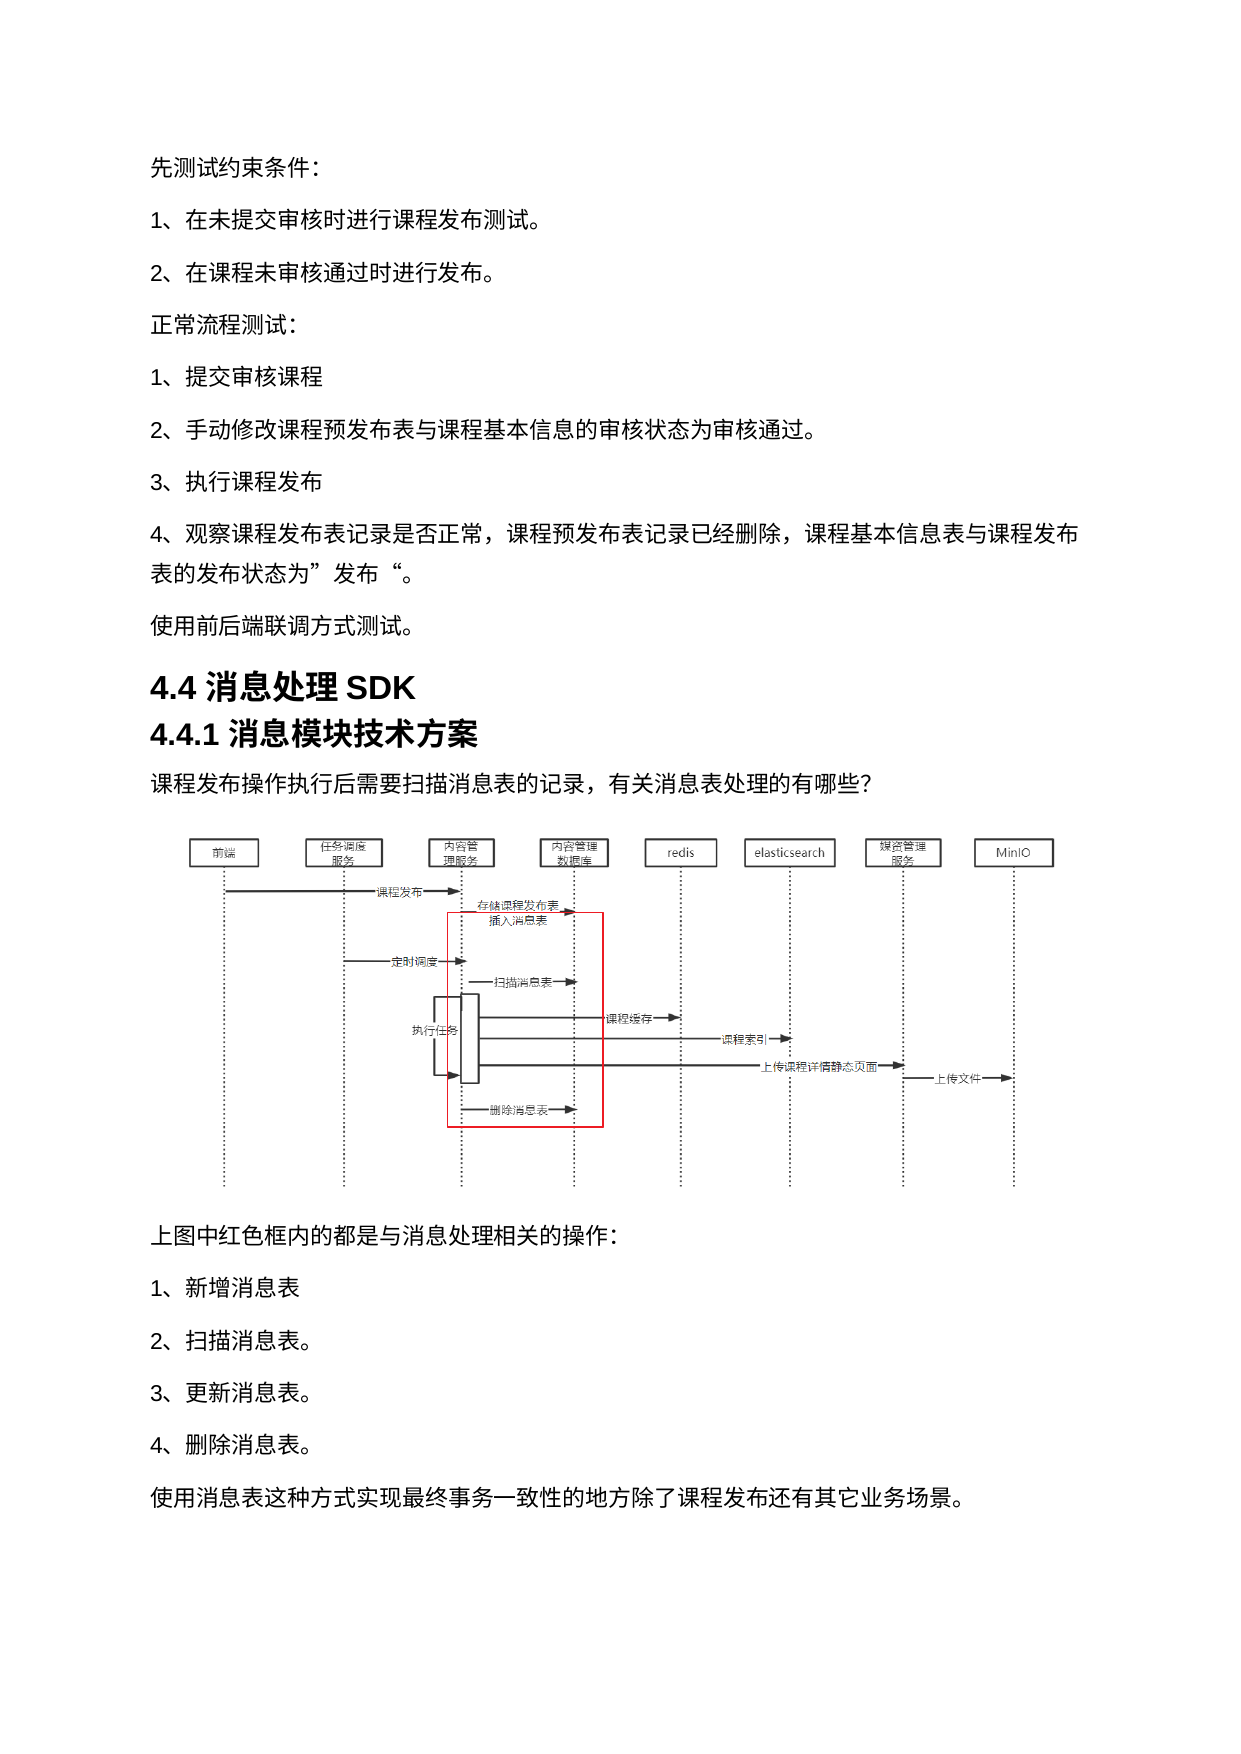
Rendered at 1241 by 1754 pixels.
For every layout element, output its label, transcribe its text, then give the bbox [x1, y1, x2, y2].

text 使用前后端联调方式测试。 [150, 608, 1090, 641]
text 1、提交审核课程 [150, 359, 1090, 392]
text 3、执行课程发布 [150, 464, 1090, 497]
text 2、手动修改课程预发布表与课程基本信息的审核状态为审核通过。 [150, 411, 1090, 445]
text 课程发布操作执行后需要扫描消息表的记录，有关消息表处理的有哪些？ [150, 766, 1090, 799]
text 2、在课程未审核通过时进行发布。 [150, 254, 1090, 288]
text 1、在未提交审核时进行课程发布测试。 [150, 202, 1090, 236]
picture [177, 818, 1064, 1200]
text 4、删除消息表。 [150, 1427, 1090, 1460]
text 2、扫描消息表。 [150, 1322, 1090, 1356]
text 4、观察课程发布表记录是否正常，课程预发布表记录已经删除，课程基本信息表与课程发布表的发布状态为”发布“。 [150, 516, 1090, 589]
text 1、新增消息表 [150, 1270, 1090, 1303]
text 正常流程测试： [150, 307, 1090, 340]
text 先测试约束条件： [150, 150, 1090, 183]
text 3、更新消息表。 [150, 1375, 1090, 1408]
text 上图中红色框内的都是与消息处理相关的操作： [150, 1218, 1090, 1251]
text 使用消息表这种方式实现最终事务一致性的地方除了课程发布还有其它业务场景。 [150, 1479, 1090, 1513]
